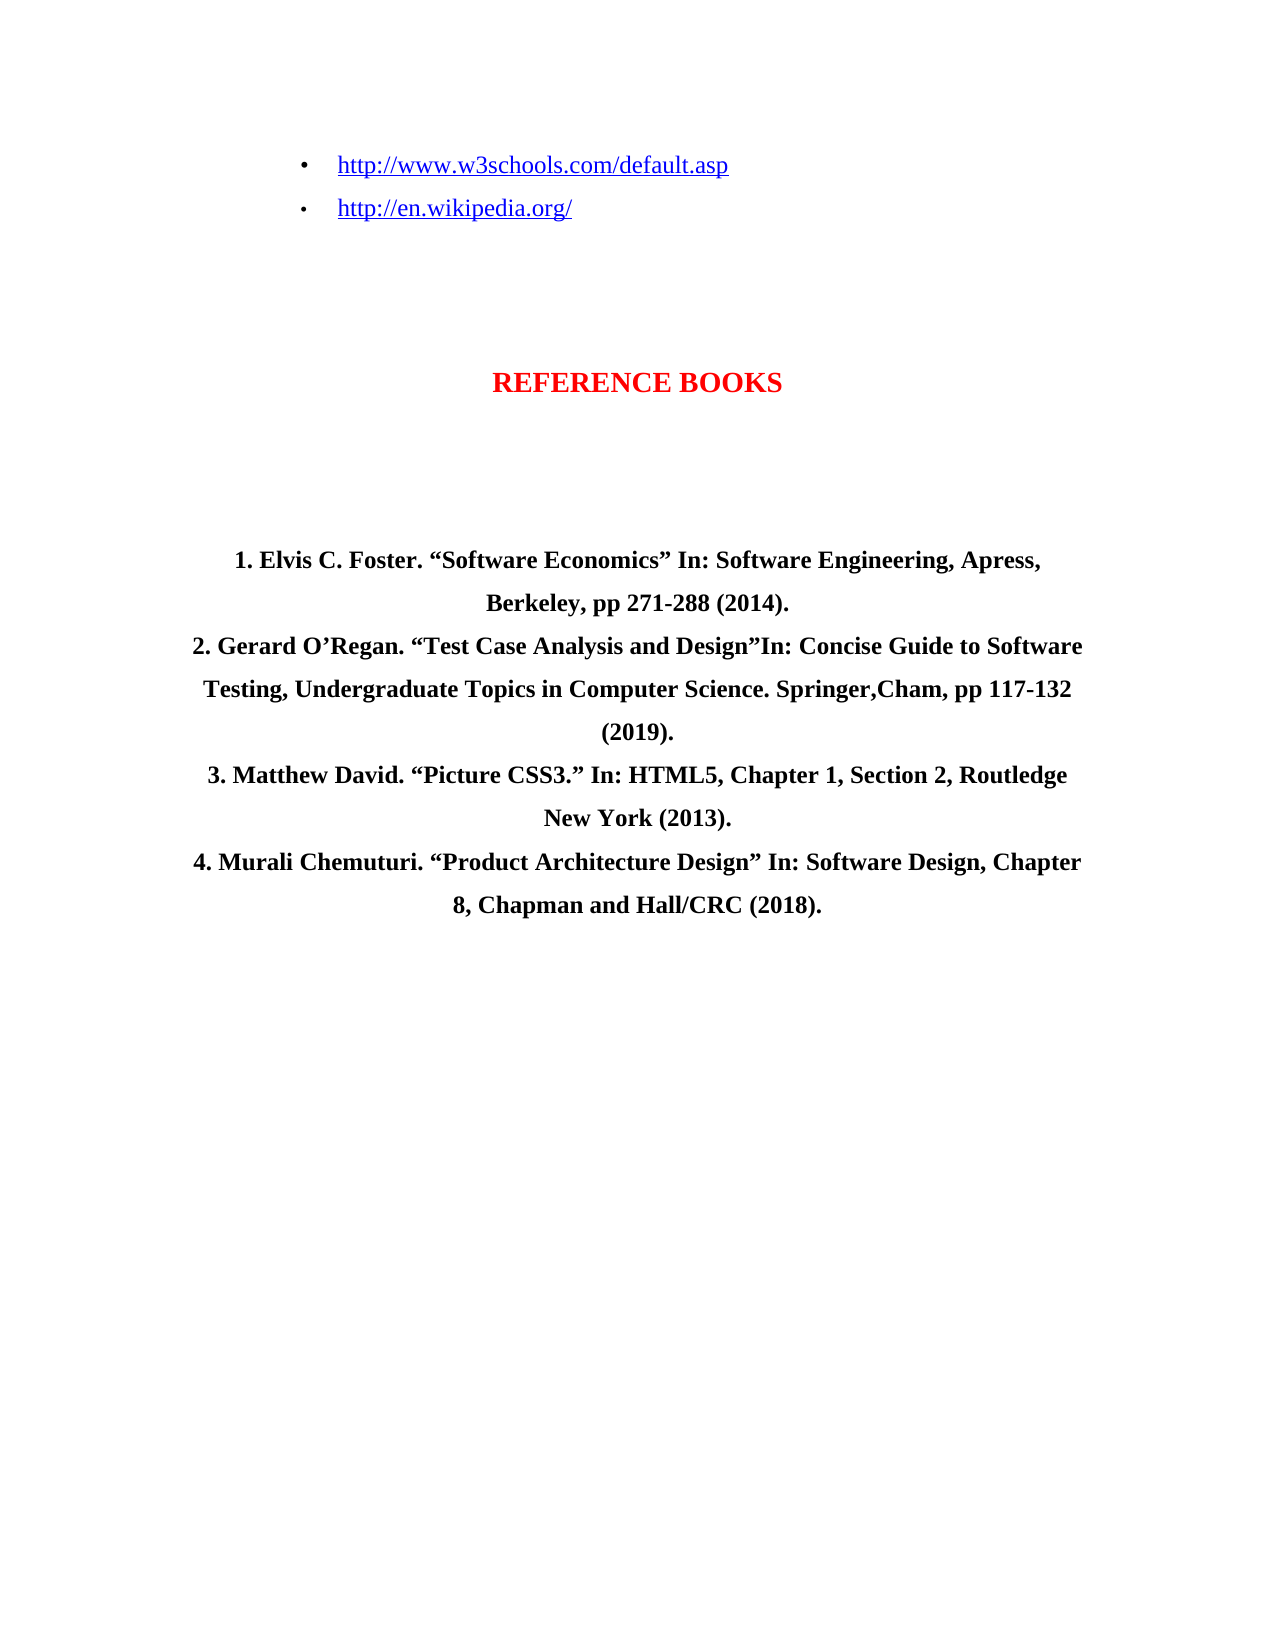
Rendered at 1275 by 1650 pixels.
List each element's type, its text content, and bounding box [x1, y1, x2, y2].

text 3. Matthew David. “Picture CSS3.” In: HTML5, Chapter 1, Section 2, Routledge [150, 760, 1125, 789]
text (2019). [150, 717, 1125, 746]
list http://www.w3schools.com/default.asp [300, 150, 1125, 179]
list http://en.wikipedia.org/ [300, 193, 1125, 222]
text REFERENCE BOOKS [150, 365, 1125, 399]
text Berkeley, pp 271-288 (2014). [150, 588, 1125, 617]
text 1. Elvis C. Foster. “Software Economics” In: Software Engineering, Apress, [150, 545, 1125, 573]
text 8, Chapman and Hall/CRC (2018). [150, 890, 1125, 918]
text 2. Gerard O’Regan. “Test Case Analysis and Design”In: Concise Guide to Software [150, 631, 1125, 660]
text New York (2013). [150, 803, 1125, 832]
text 4. Murali Chemuturi. “Product Architecture Design” In: Software Design, Chapter [150, 847, 1125, 875]
text Testing, Undergraduate Topics in Computer Science. Springer,Cham, pp 117-132 [150, 674, 1125, 703]
